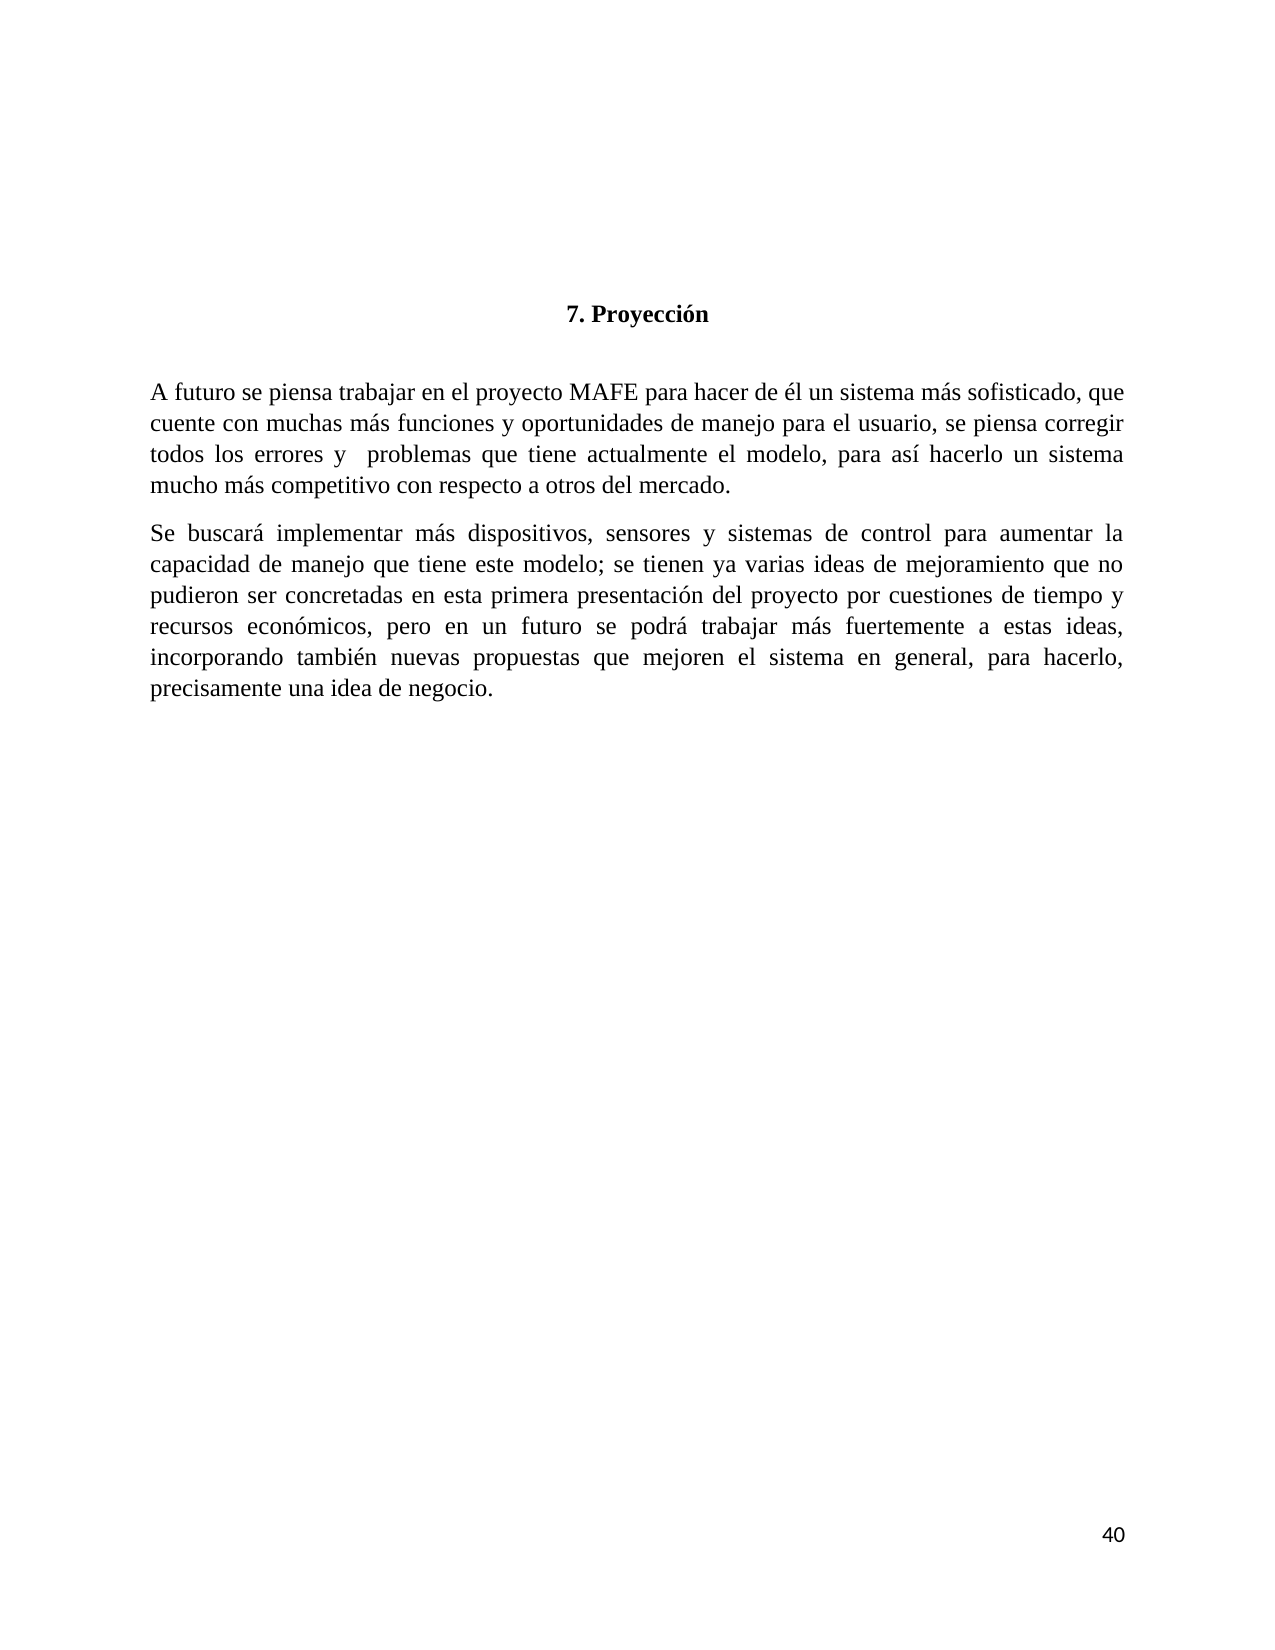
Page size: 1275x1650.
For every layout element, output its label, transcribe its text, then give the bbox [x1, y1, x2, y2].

text A futuro se piensa trabajar en el proyecto MAFE para hacer de él un sistema más sofisticado, que cuente con muchas más funciones y oportunidades de manejo para el usuario, se piensa corregir todos los errores y problemas que tiene actualmente el modelo, para así hacerlo un sistema mucho más competitivo con respecto a otros del mercado. [150, 377, 1125, 499]
text Se buscará implementar más dispositivos, sensores y sistemas de control para aumentar la capacidad de manejo que tiene este modelo; se tienen ya varias ideas de mejoramiento que no pudieron ser concretadas en esta primera presentación del proyecto por cuestiones de tiempo y recursos económicos, pero en un futuro se podrá trabajar más fuertemente a estas ideas, incorporando también nuevas propuestas que mejoren el sistema en general, para hacerlo, precisamente una idea de negocio. [150, 518, 1125, 702]
subtitle 7. Proyección [150, 299, 1125, 328]
